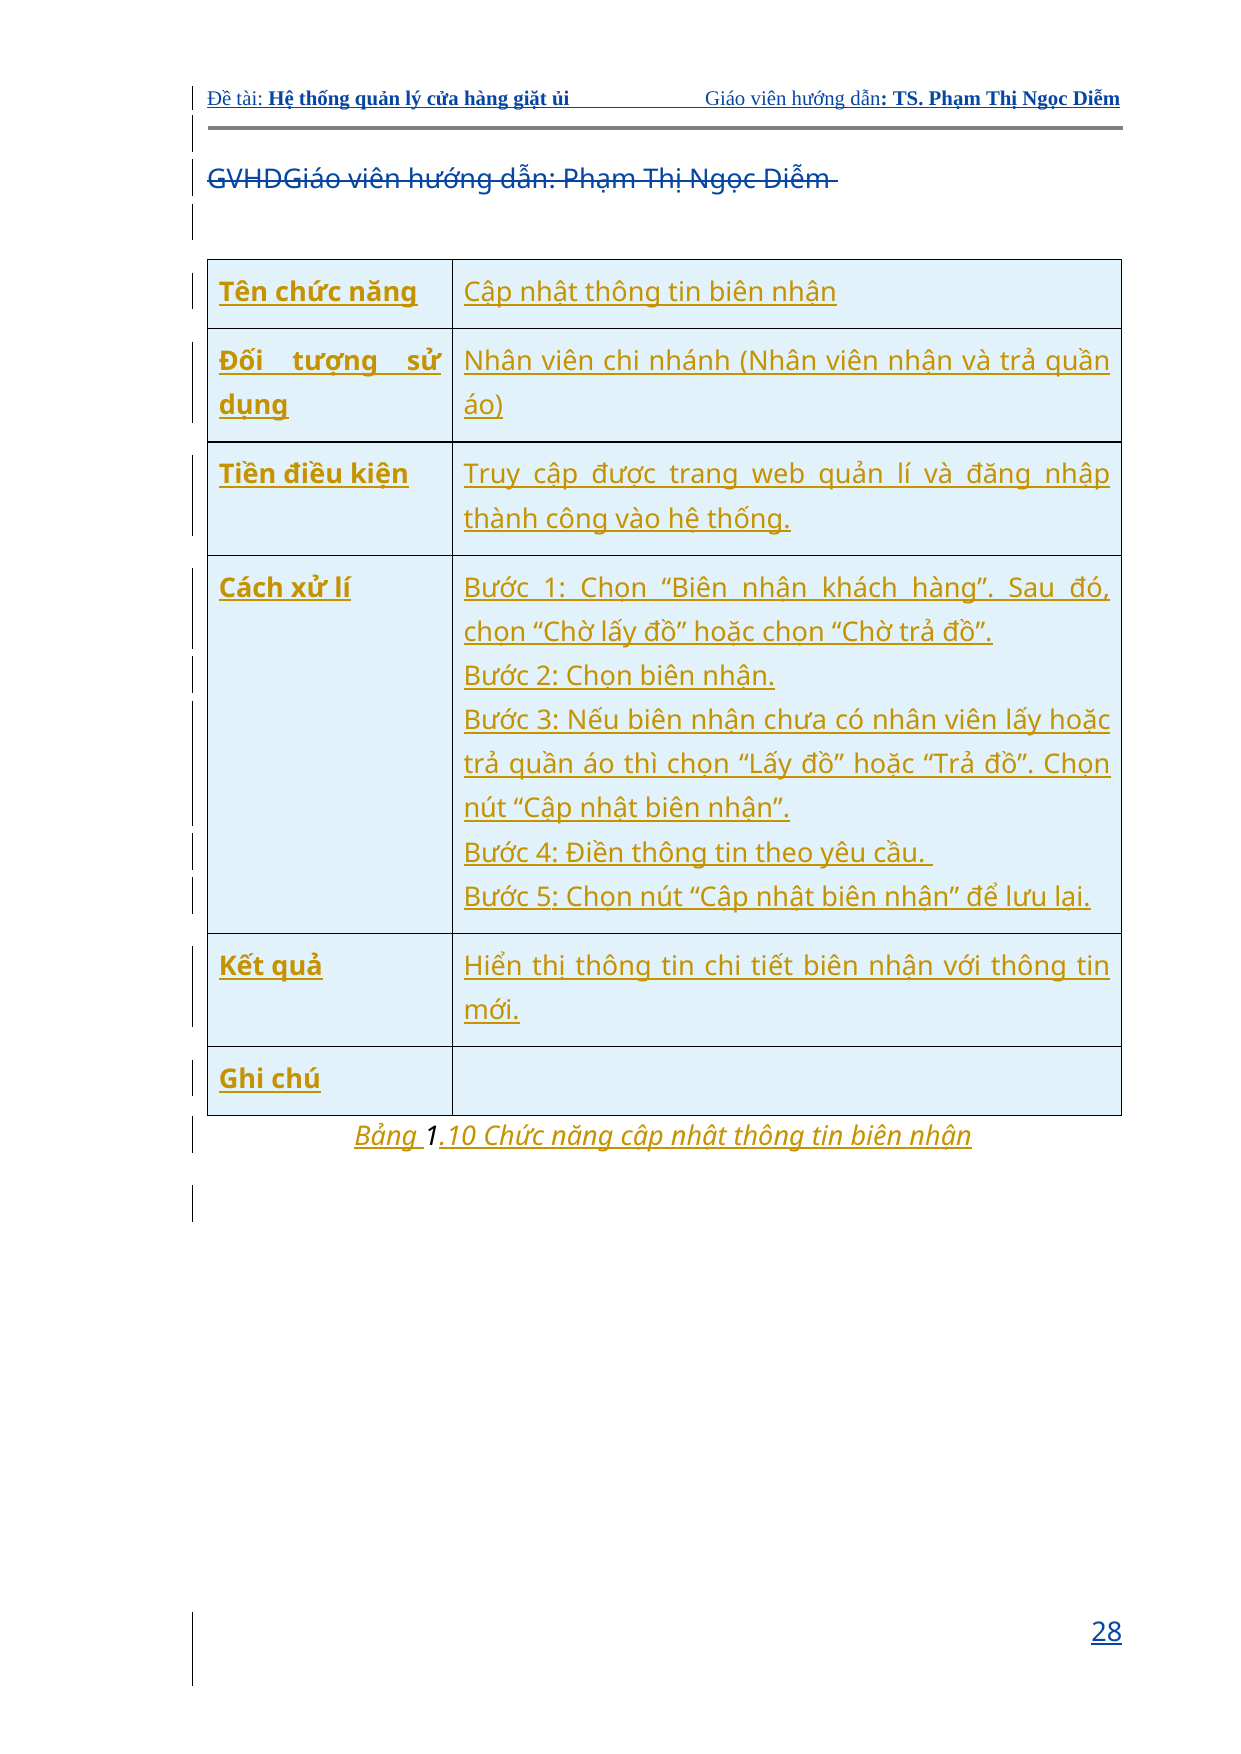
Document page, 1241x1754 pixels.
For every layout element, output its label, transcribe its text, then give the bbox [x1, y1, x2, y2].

text 1 [207, 1116, 1122, 1153]
